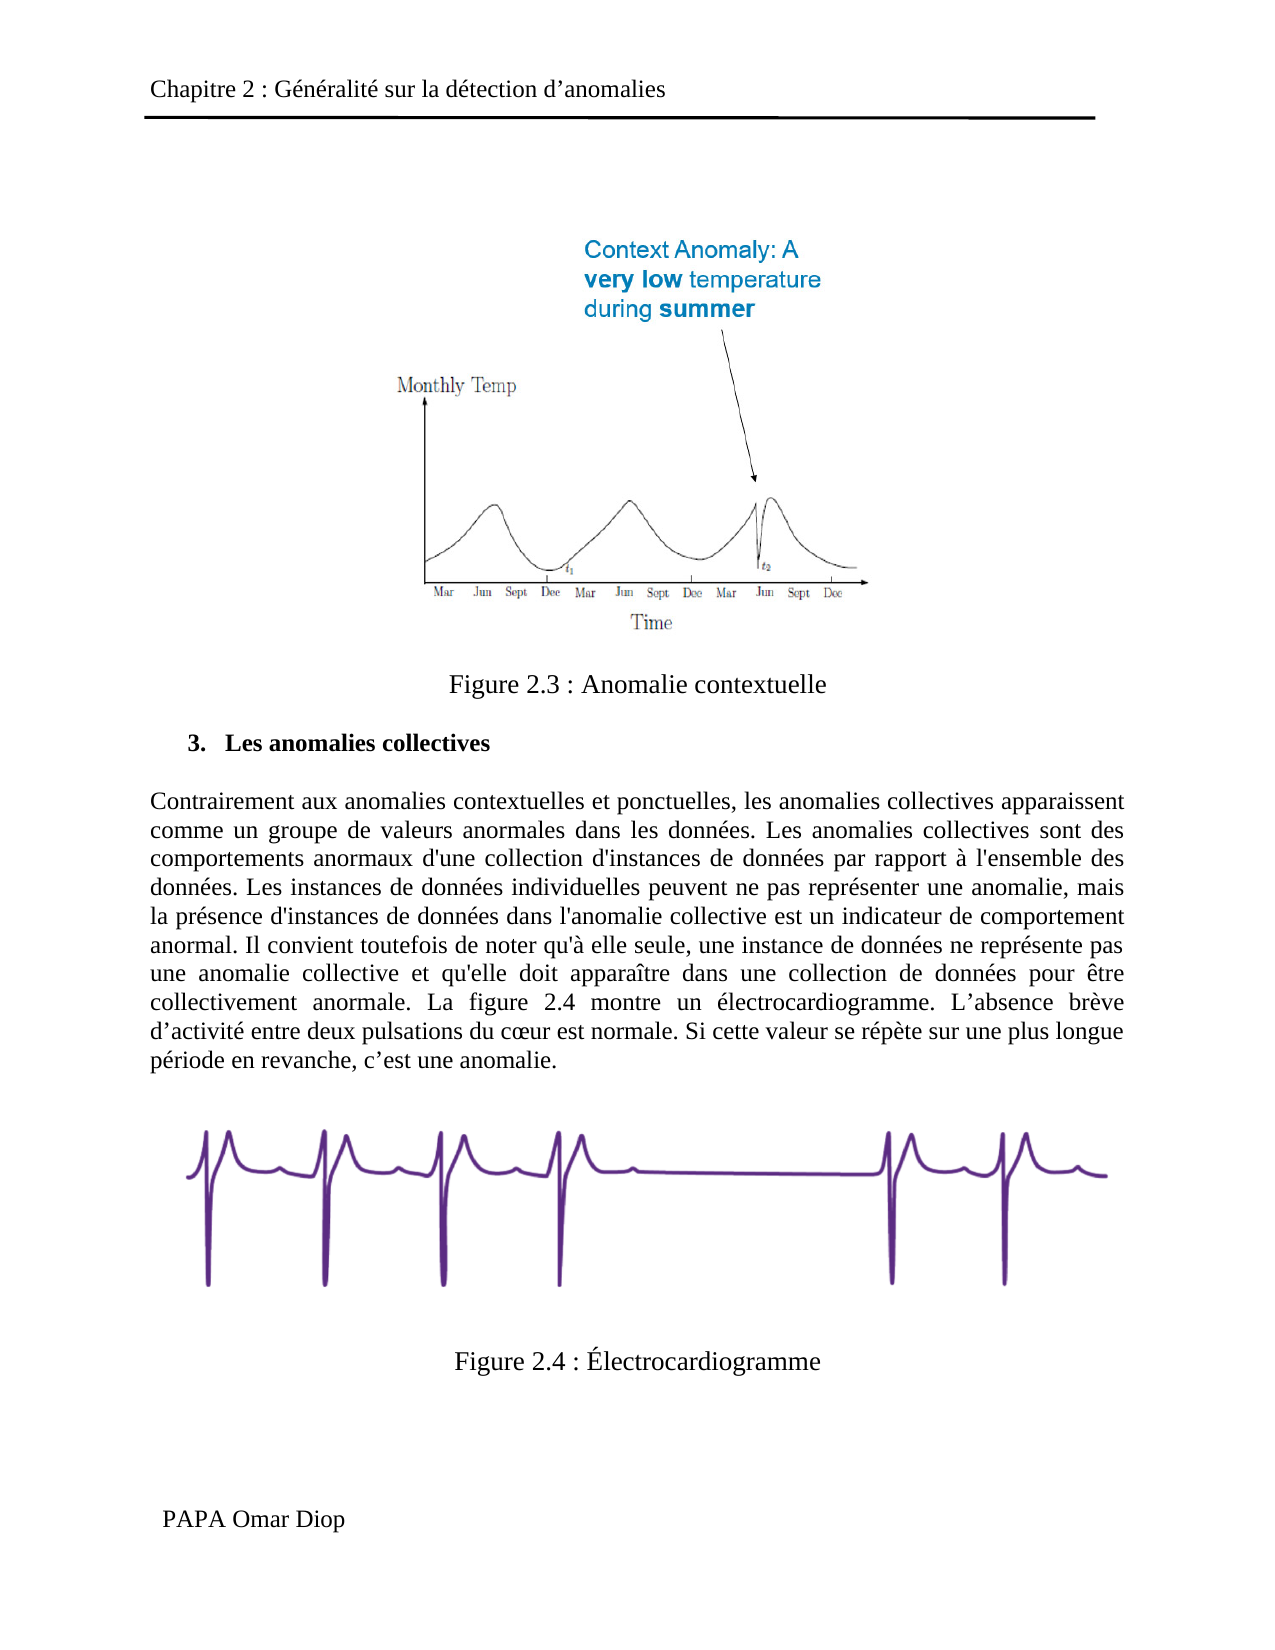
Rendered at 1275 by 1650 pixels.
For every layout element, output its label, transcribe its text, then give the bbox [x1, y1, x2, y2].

text Figure 2.3 : Anomalie contextuelle [150, 668, 1125, 699]
text Figure 2.4 : Électrocardiogramme [150, 1346, 1125, 1377]
picture [150, 1102, 1125, 1317]
picture [359, 217, 917, 639]
text Contrairement aux anomalies contextuelles et ponctuelles, les anomalies collectives apparaissent comme un groupe de valeurs anormales dans les données. Les anomalies collectives sont des comportements anormaux d'une collection d'instances de données par rapport à l'ensemble des données. Les instances de données individuelles peuvent ne pas représenter une anomalie, mais la présence d'instances de données dans l'anomalie collective est un indicateur de comportement anormal. Il convient toutefois de noter qu'à elle seule, une instance de données ne représente pas une anomalie collective et qu'elle doit apparaître dans une collection de données pour être collectivement anormale. La figure 2.4 montre un électrocardiogramme. L’absence brève d’activité entre deux pulsations du cœur est normale. Si cette valeur se répète sur une plus longue période en revanche, c’est une anomalie. [150, 786, 1125, 1073]
list Les anomalies collectives [187, 728, 1125, 757]
